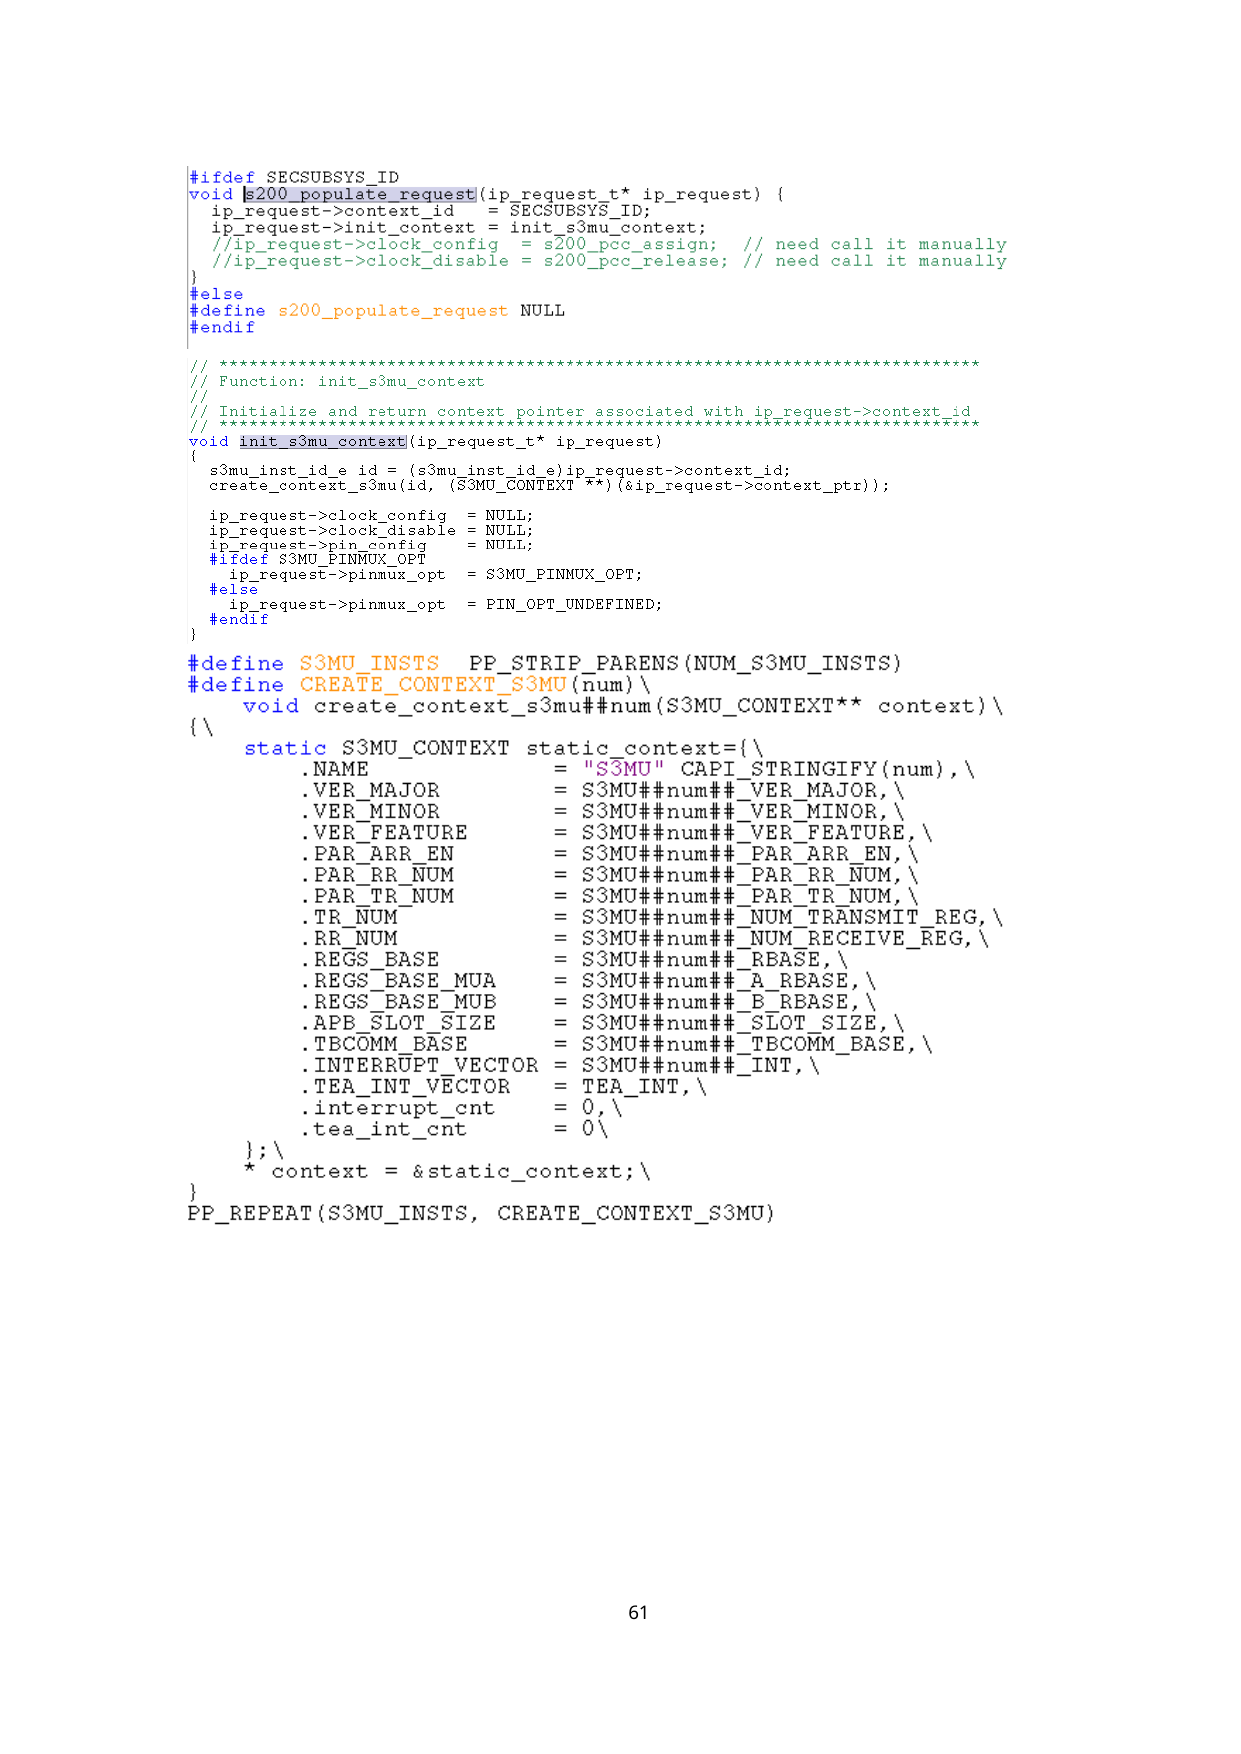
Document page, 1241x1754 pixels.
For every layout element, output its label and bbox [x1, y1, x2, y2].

picture [187, 649, 1053, 1230]
picture [187, 166, 1053, 349]
picture [187, 358, 1053, 644]
